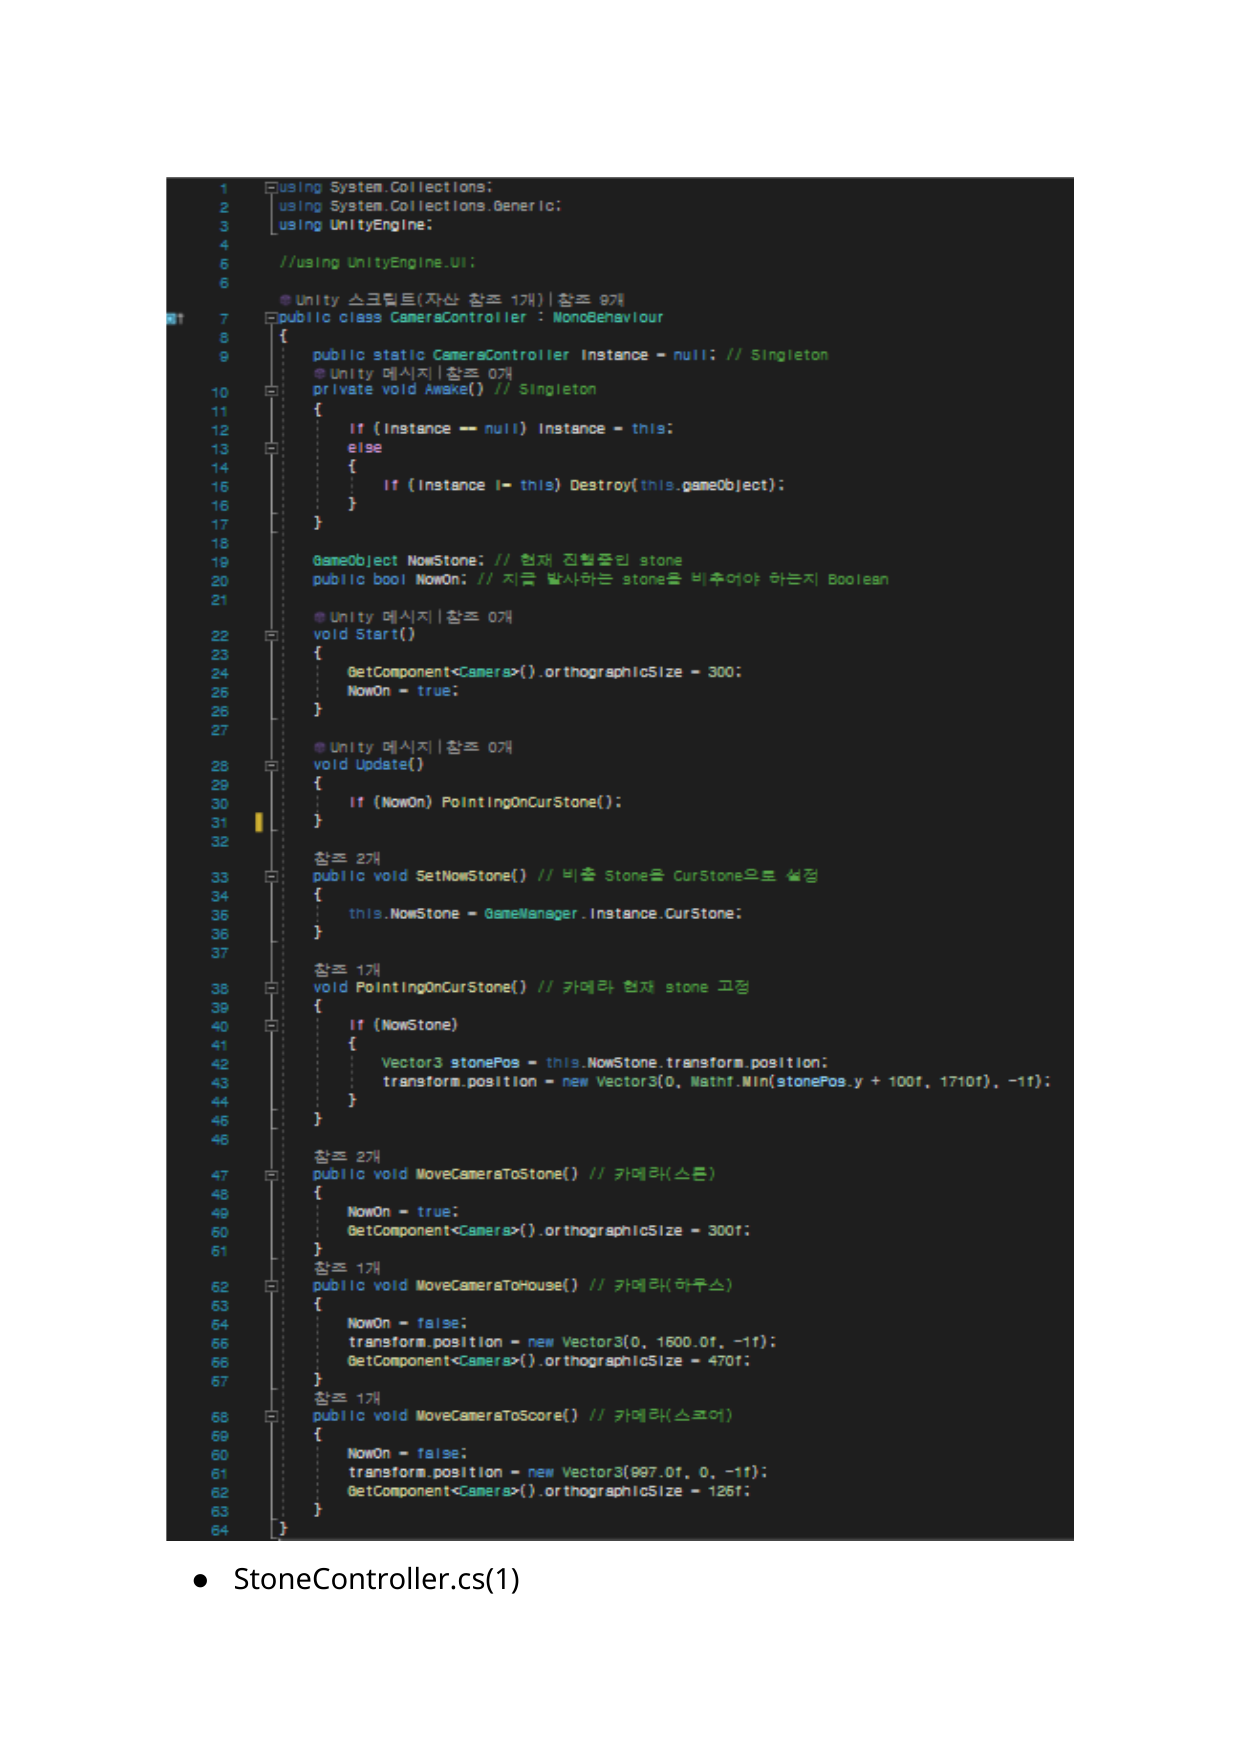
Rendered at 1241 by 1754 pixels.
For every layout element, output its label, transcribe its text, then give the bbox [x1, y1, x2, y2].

picture [166, 177, 1074, 1541]
list StoneController.cs(1) [192, 1558, 1090, 1598]
